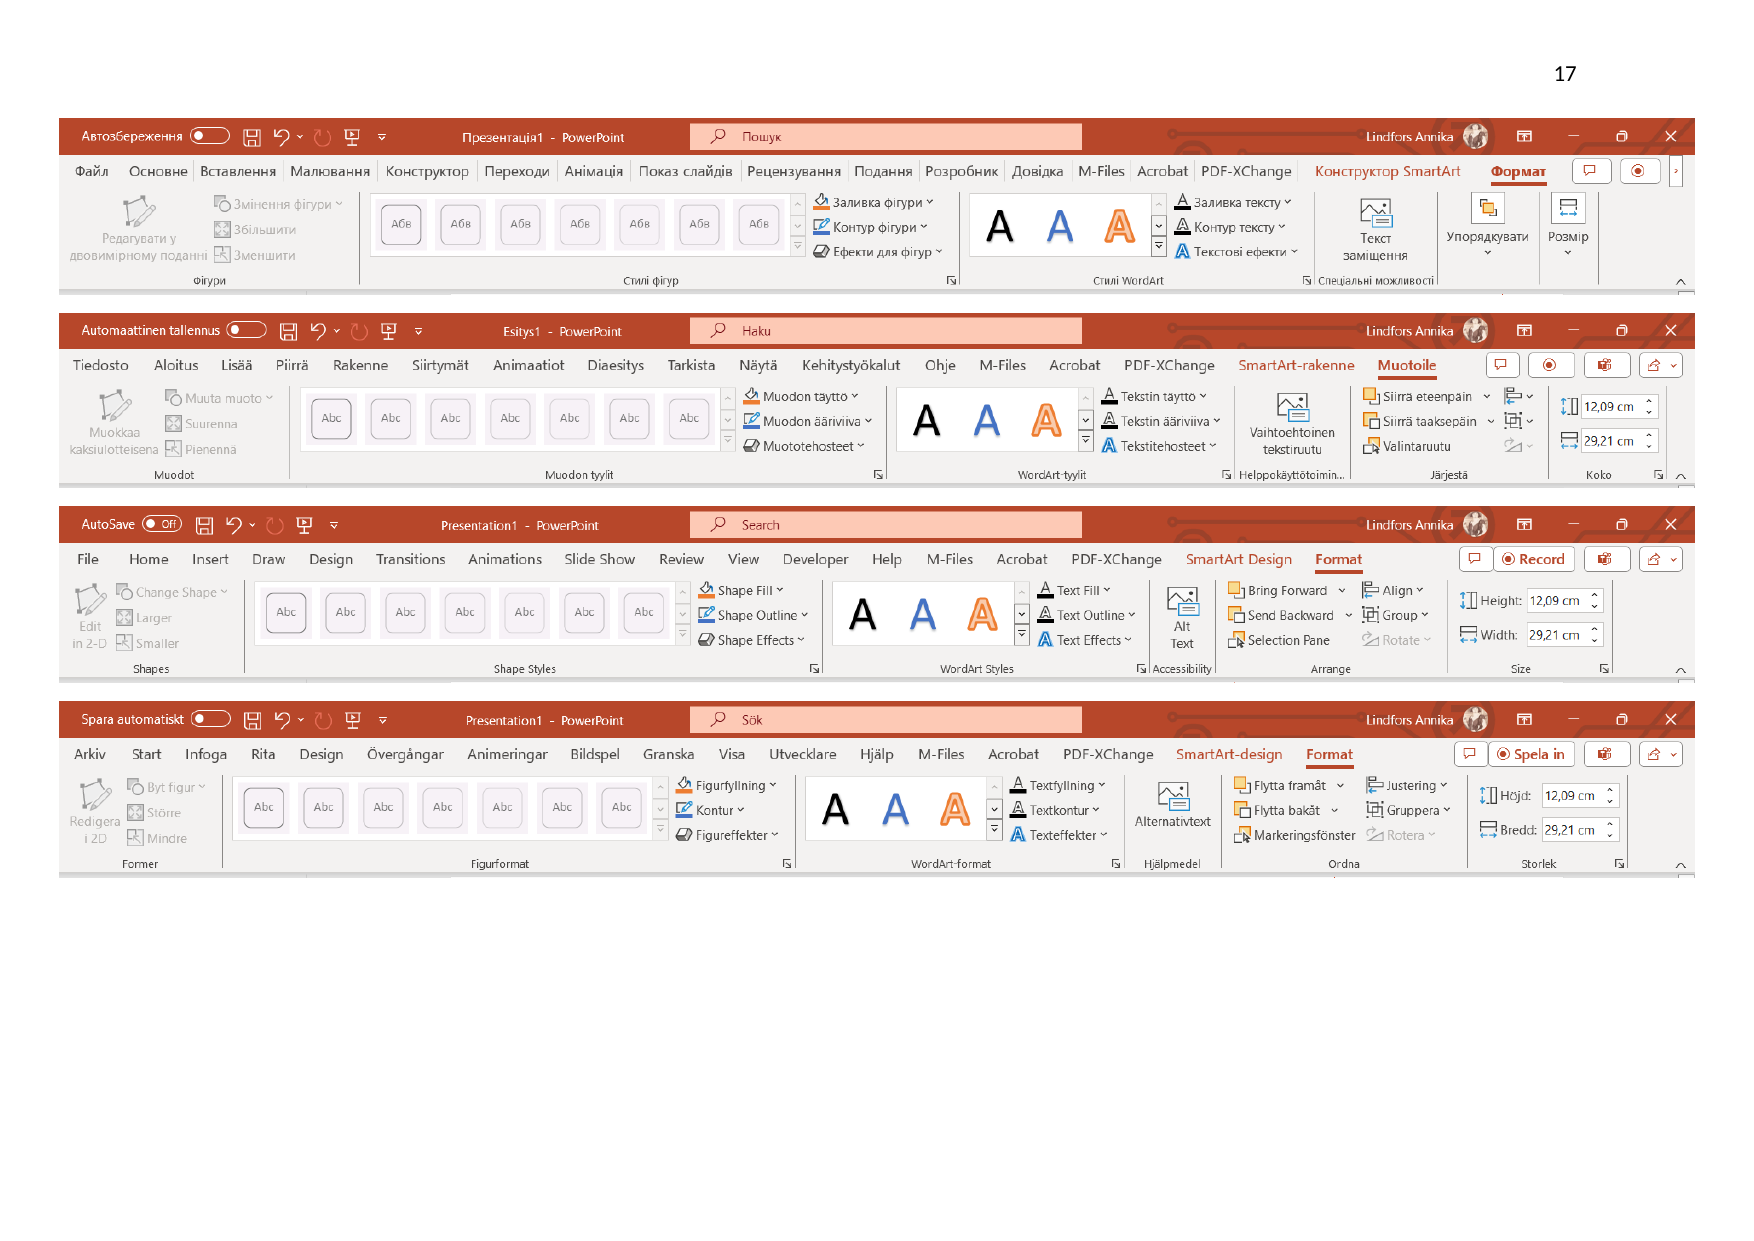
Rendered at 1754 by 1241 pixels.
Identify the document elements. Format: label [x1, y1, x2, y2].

picture [59, 118, 1695, 295]
picture [59, 506, 1695, 683]
picture [59, 313, 1695, 488]
picture [59, 701, 1695, 878]
